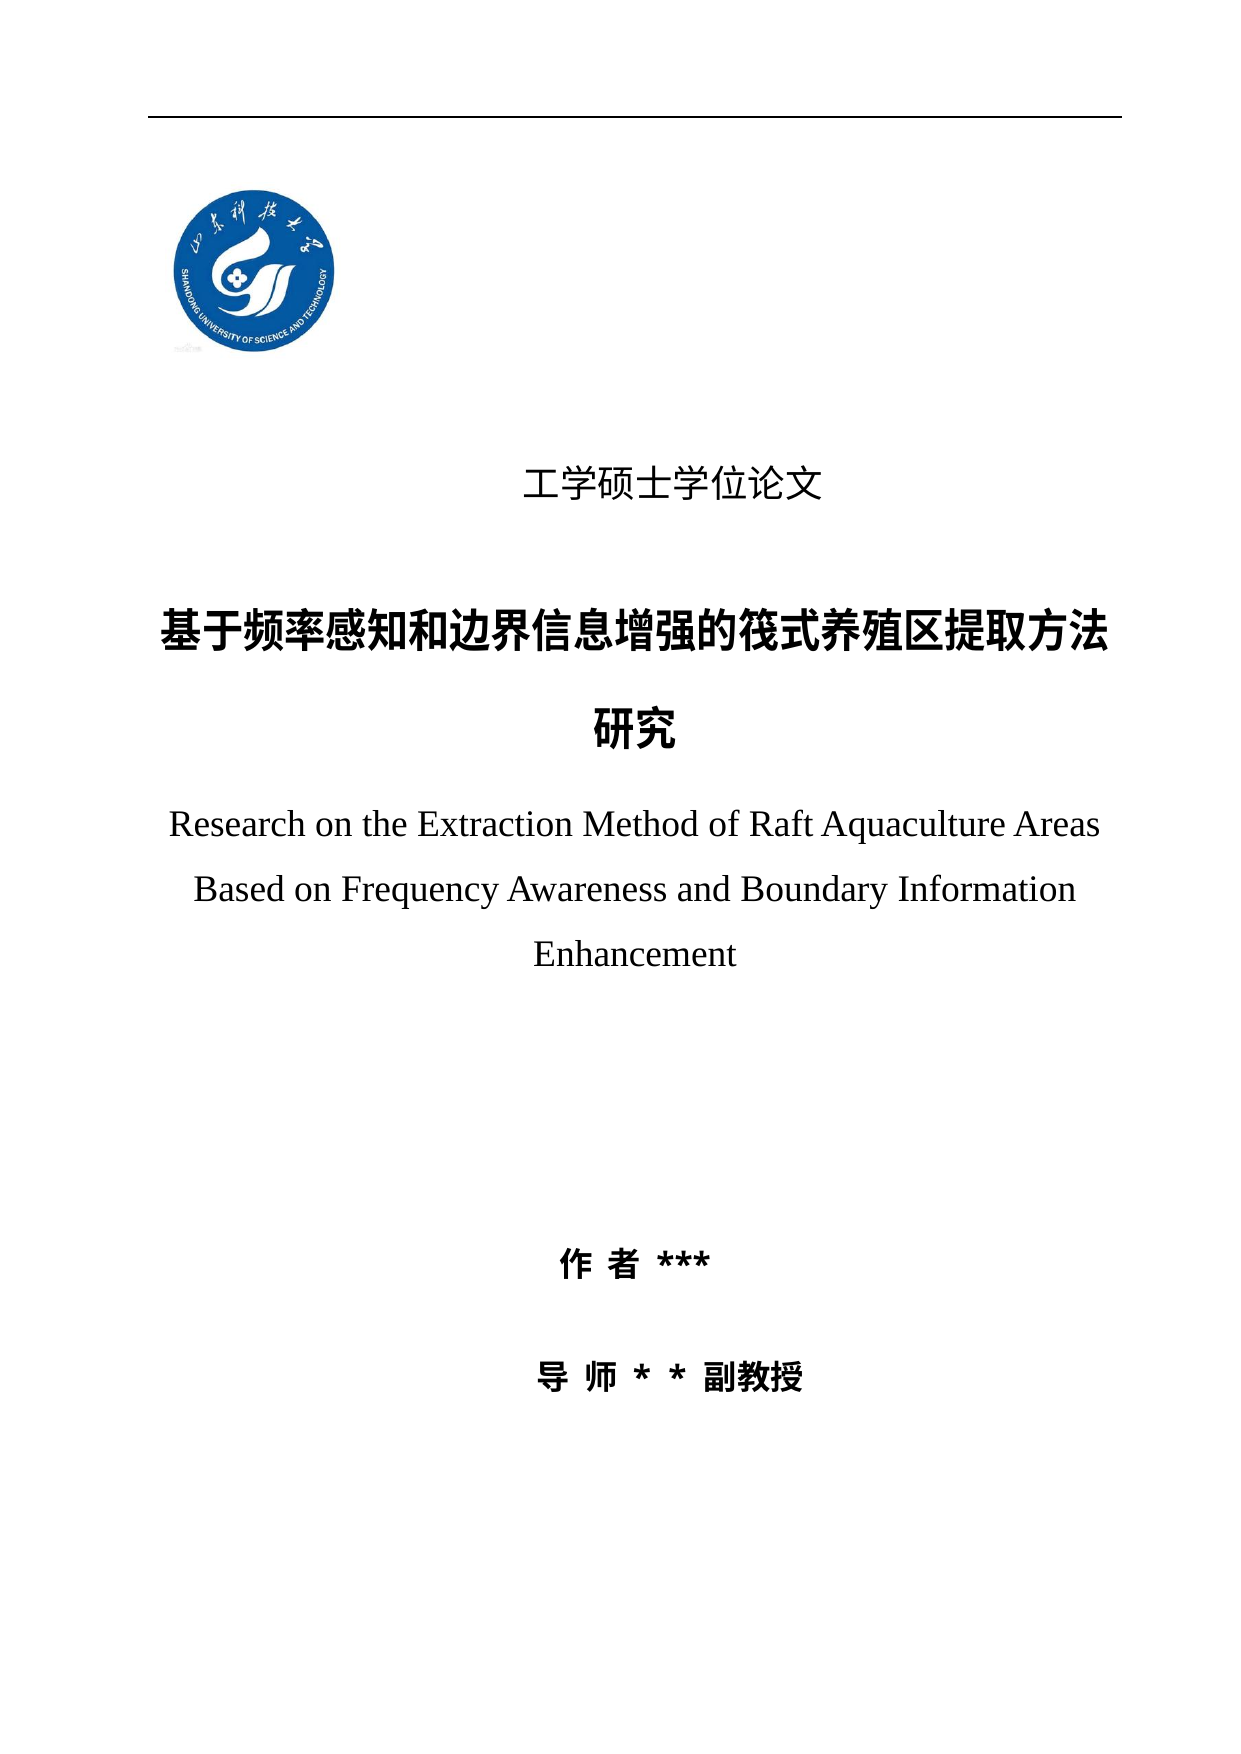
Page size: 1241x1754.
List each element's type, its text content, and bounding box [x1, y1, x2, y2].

text Research on the Extraction Method of Raft Aquaculture Areas Based on Frequency Awareness and Boundary Information Enhancement [148, 790, 1122, 985]
text 导 师 ** 副教授 [148, 1342, 1122, 1407]
picture [165, 182, 342, 360]
text 基于频率感知和边界信息增强的筏式养殖区提取方法研究 [148, 579, 1122, 774]
text 工学硕士学位论文 [148, 449, 1122, 514]
text 作 者 *** [148, 1229, 1122, 1294]
